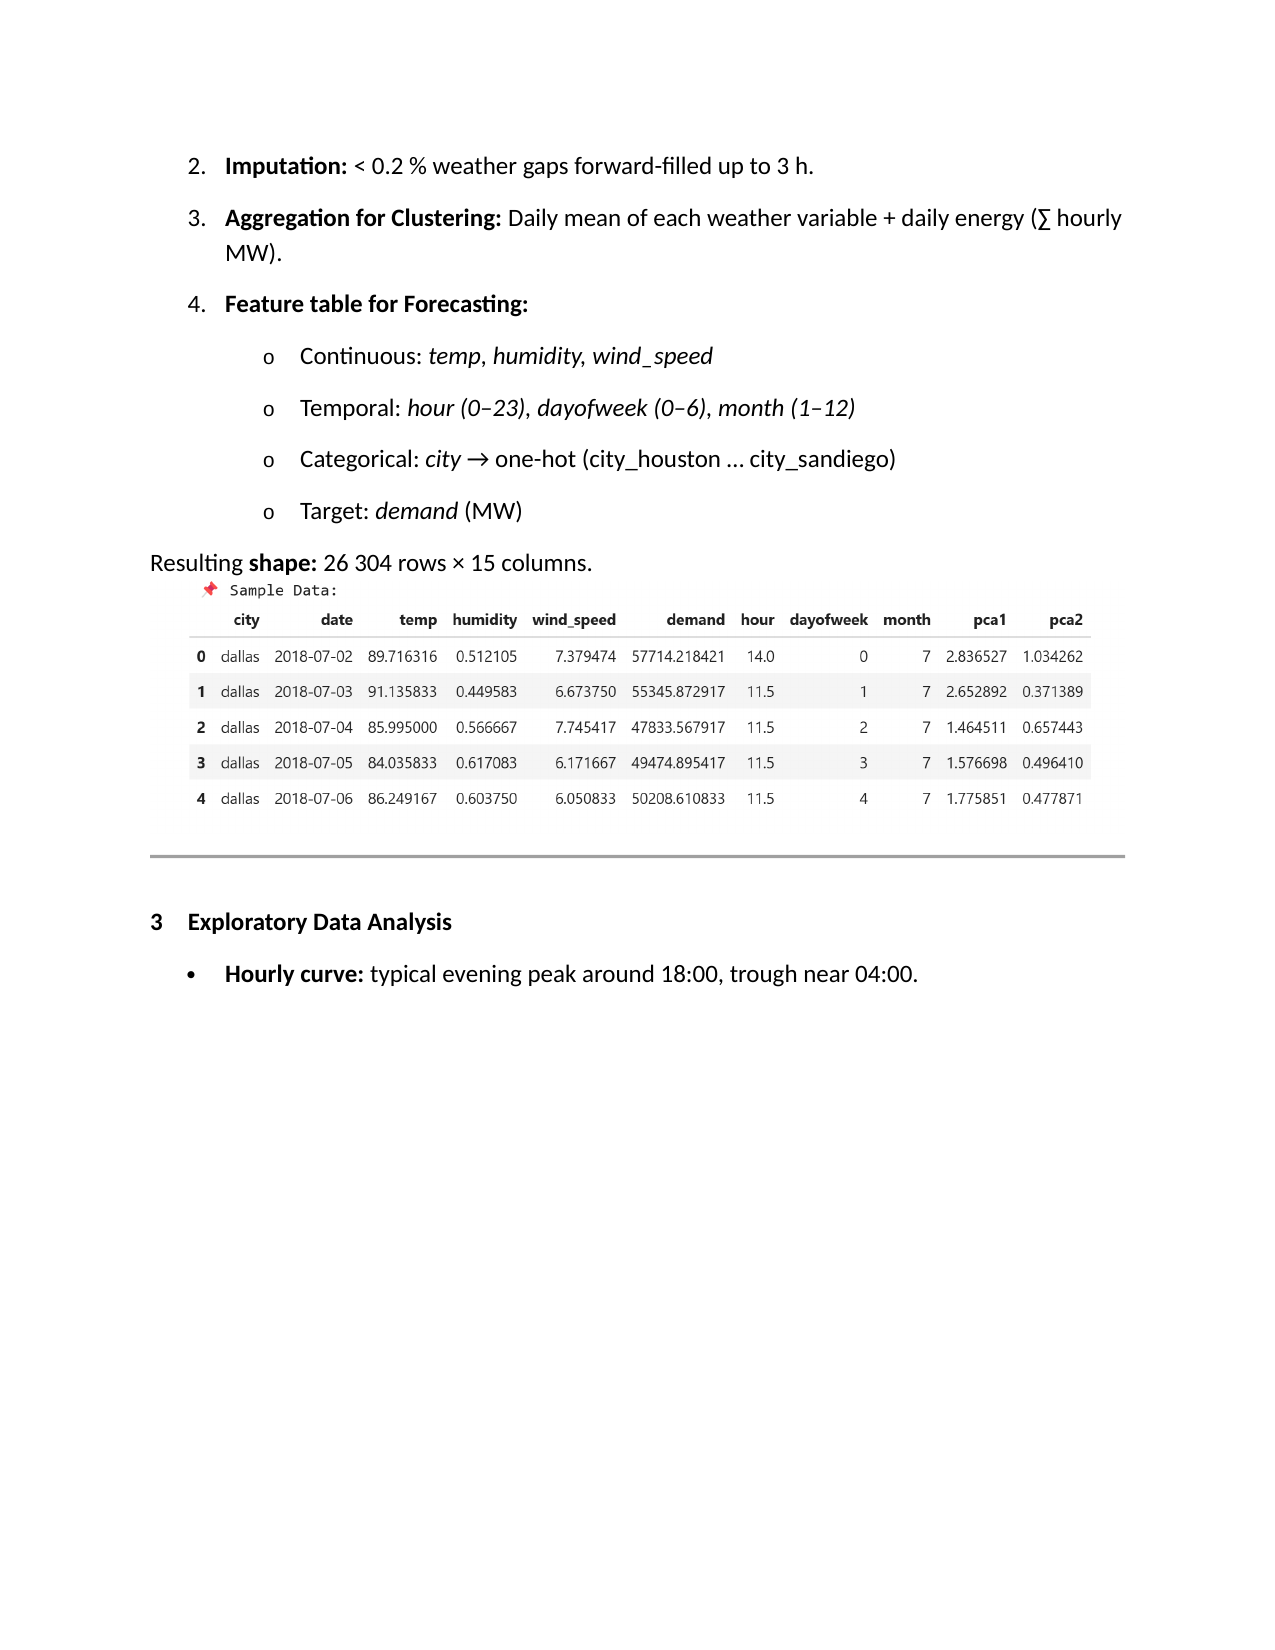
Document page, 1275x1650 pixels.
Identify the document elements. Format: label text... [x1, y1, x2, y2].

list Continuous: temp, humidity, wind_speed [262, 340, 1125, 371]
list Temporal: hour (0–23), dayofweek (0–6), month (1–12) [262, 392, 1125, 422]
list Hourly curve: typical evening peak around 18:00, trough near 04:00. [187, 958, 1125, 989]
text Resulting shape: 26 304 rows × 15 columns. [150, 547, 1125, 581]
list Feature table for Forecasting: [187, 288, 1125, 319]
text 3 Exploratory Data Analysis [150, 907, 1125, 937]
list Imputation: < 0.2 % weather gaps forward-filled up to 3 h. [187, 150, 1125, 181]
picture [150, 581, 1125, 834]
list Target: demand (MW) [262, 495, 1125, 526]
list Aggregation for Clustering: Daily mean of each weather variable + daily energy (∑ hourly MW). [187, 202, 1125, 267]
list Categorical: city → one-hot (city_houston … city_sandiego) [262, 443, 1125, 474]
